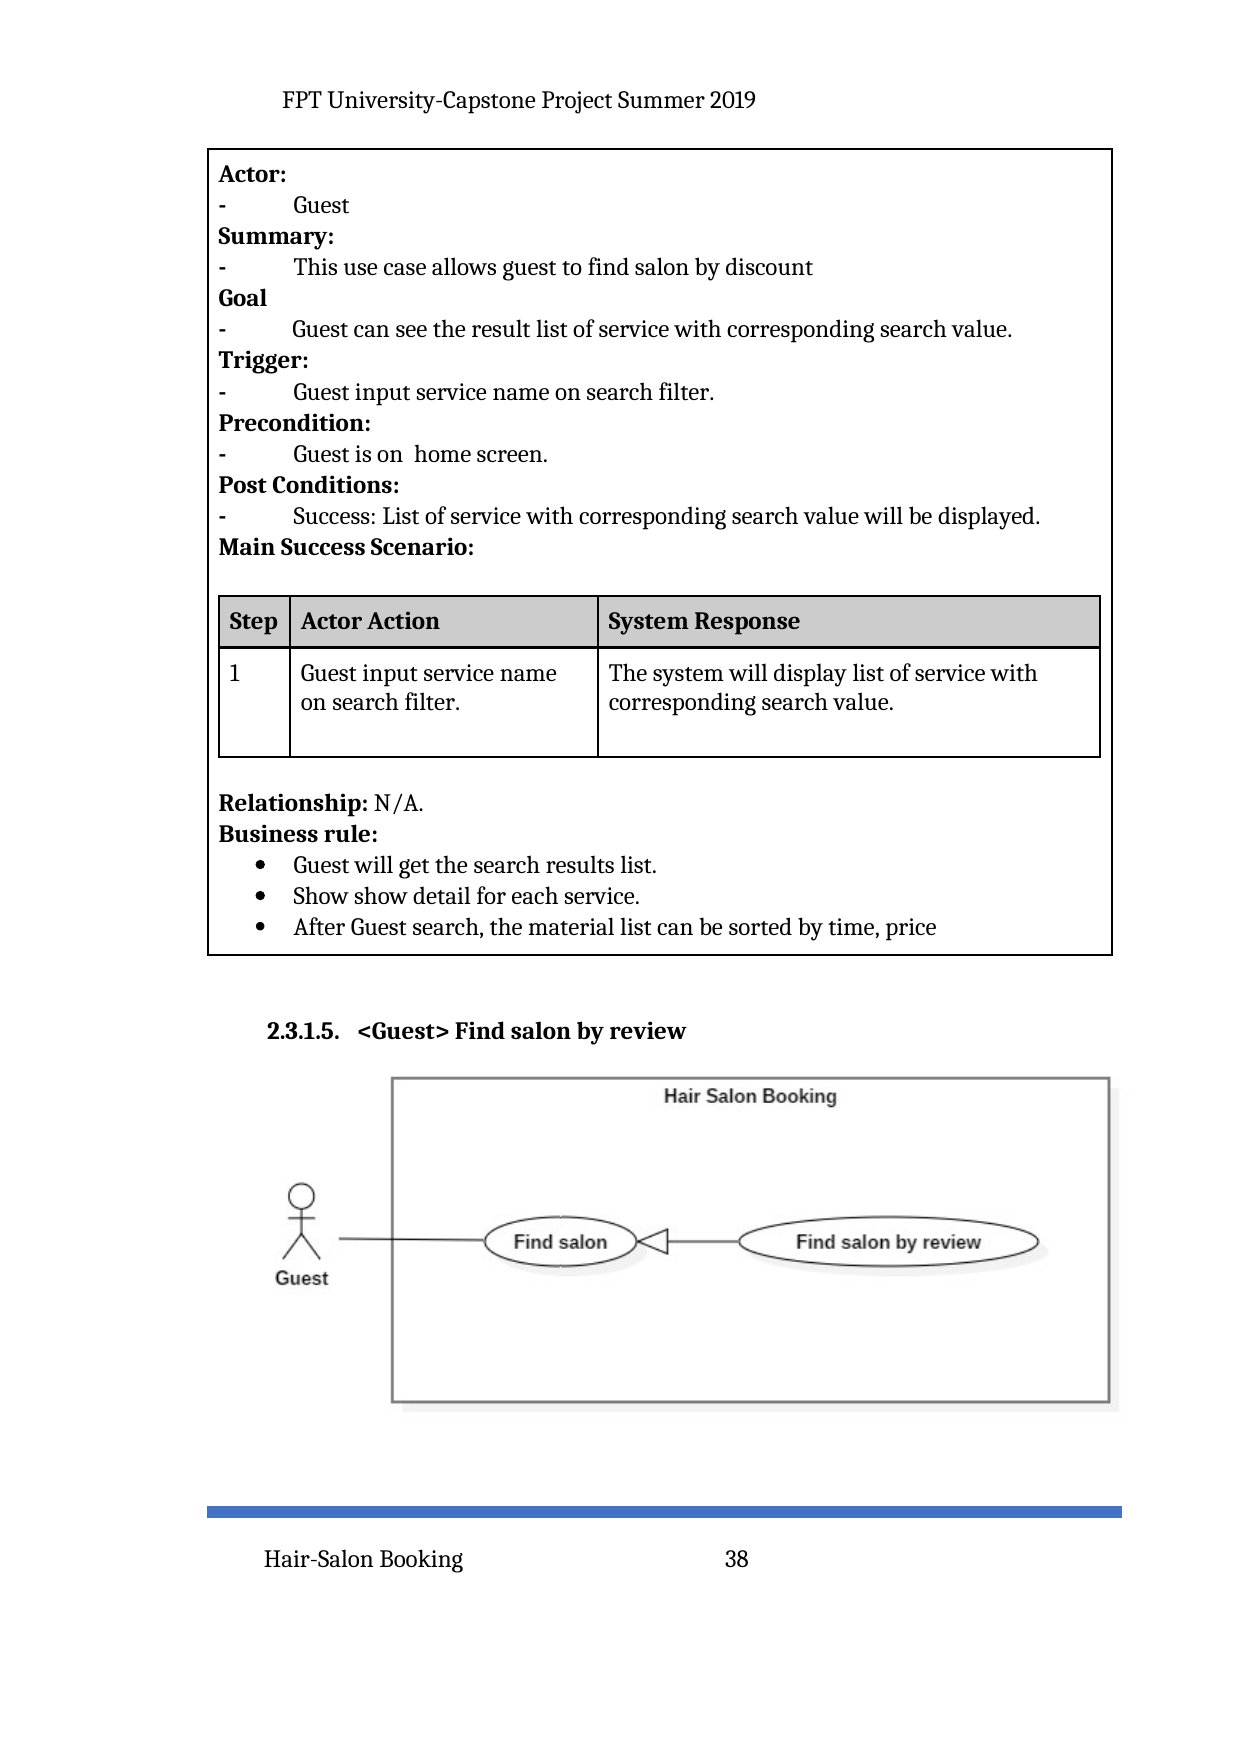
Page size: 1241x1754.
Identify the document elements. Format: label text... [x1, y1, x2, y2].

subtitle <Guest> Find salon by review [207, 1017, 1122, 1045]
table_cell Actor: Guest Summary: This use case allows guest to find salon by discount Goal - Guest can see the result list of service with corresponding search value. Trigger: Guest input service name on search filter. Precondition: Guest is on home screen. Post Conditions: Success: List of service with corresponding search value will be displayed. Main Success Scenario: Relationship: N/A. Business rule: Guest will get the search results list. Show show detail for each service. After Guest search, the material list can be sorted by time, price [209, 150, 1111, 954]
picture [251, 1064, 1167, 1460]
